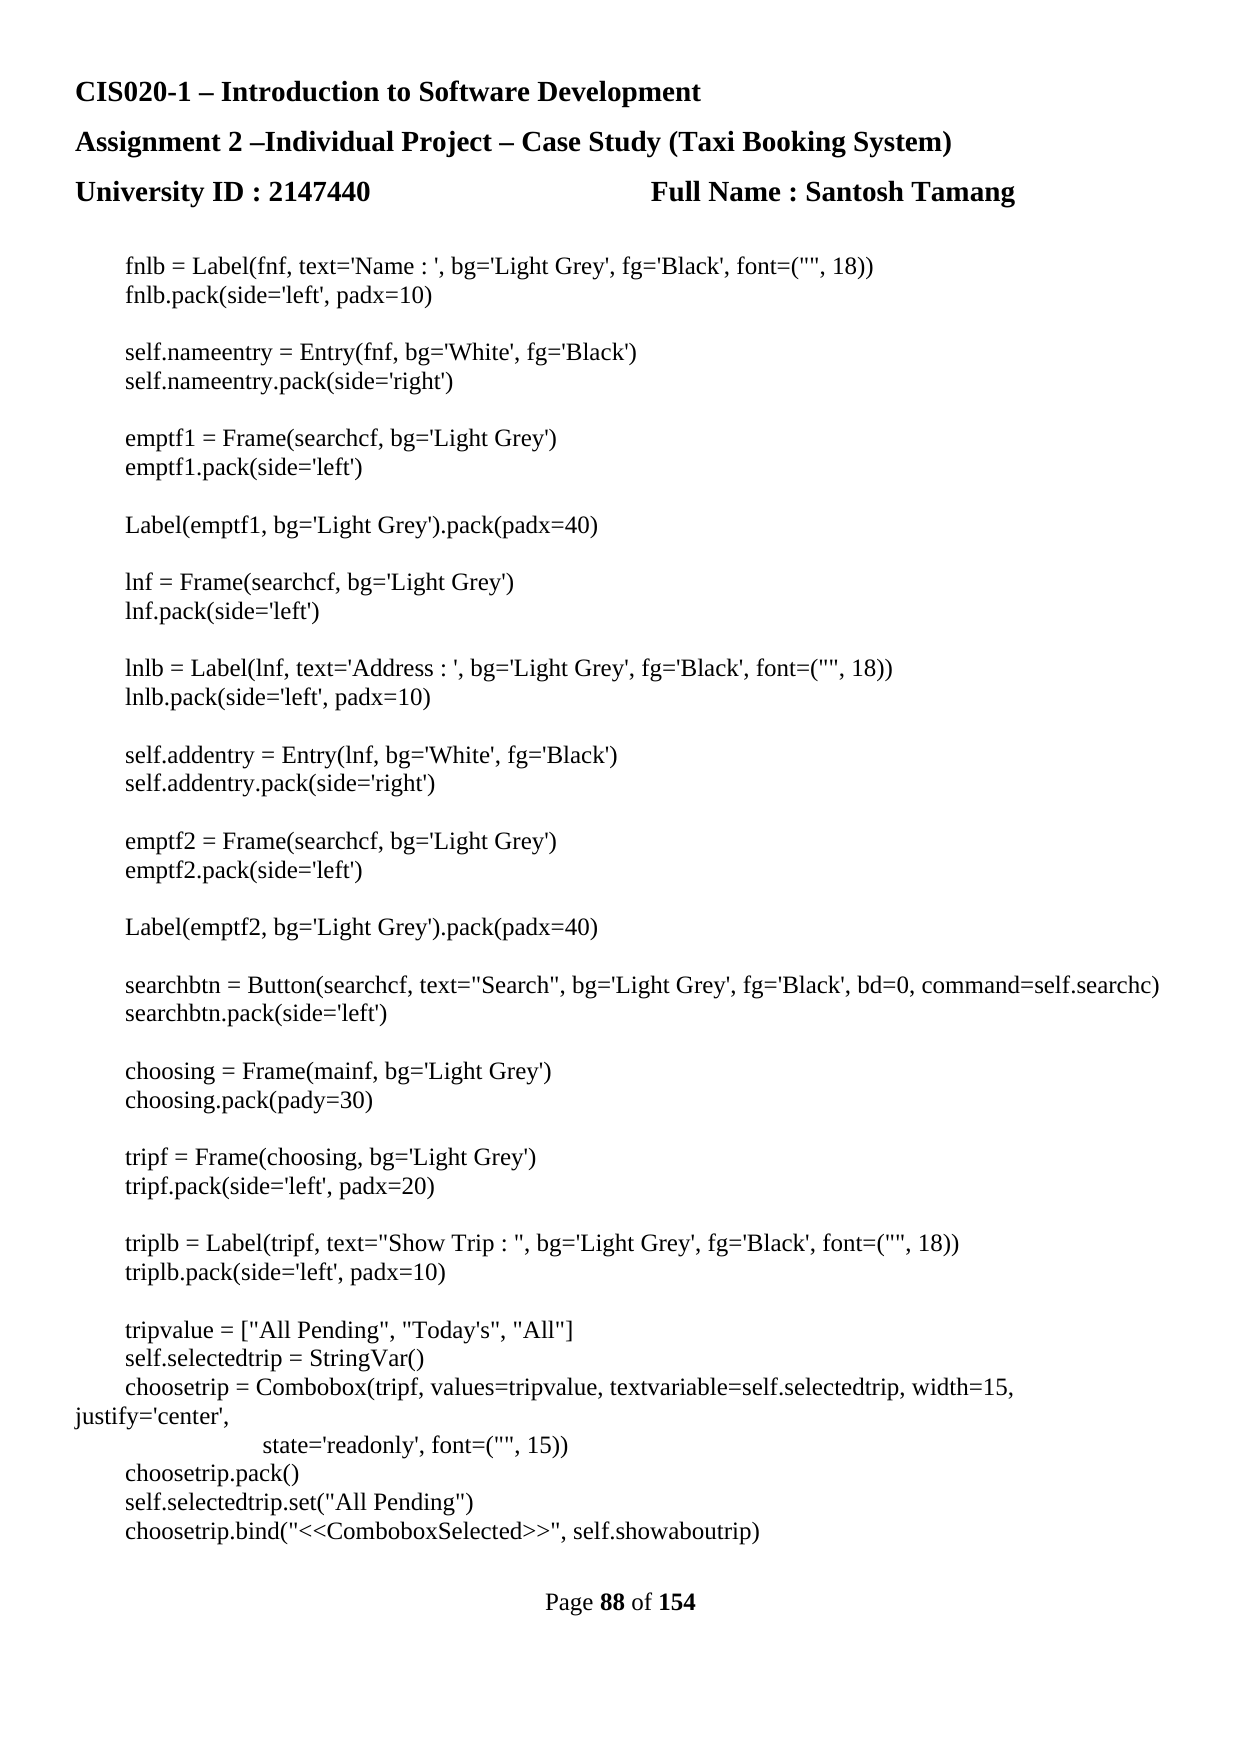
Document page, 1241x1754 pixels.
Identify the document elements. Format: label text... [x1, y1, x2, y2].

text tripf.pack(side='left', padx=20) [75, 1171, 1165, 1200]
text searchbtn.pack(side='left') [75, 998, 1165, 1027]
text lnf.pack(side='left') [75, 596, 1165, 625]
text choosing = Frame(mainf, bg='Light Grey') [75, 1056, 1165, 1085]
text self.addentry.pack(side='right') [75, 768, 1165, 797]
text choosetrip = Combobox(tripf, values=tripvalue, textvariable=self.selectedtrip, width=15, justify='center', [75, 1372, 1165, 1430]
text emptf2 = Frame(searchcf, bg='Light Grey') [75, 826, 1165, 855]
text self.selectedtrip.set("All Pending") [75, 1487, 1165, 1516]
text fnlb = Label(fnf, text='Name : ', bg='Light Grey', fg='Black', font=("", 18)) [75, 251, 1165, 280]
text lnf = Frame(searchcf, bg='Light Grey') [75, 567, 1165, 596]
text emptf1.pack(side='left') [75, 452, 1165, 481]
text self.selectedtrip = StringVar() [75, 1343, 1165, 1372]
text triplb = Label(tripf, text="Show Trip : ", bg='Light Grey', fg='Black', font=("", 18)) [75, 1228, 1165, 1257]
text self.nameentry.pack(side='right') [75, 366, 1165, 395]
text fnlb.pack(side='left', padx=10) [75, 280, 1165, 308]
text state='readonly', font=("", 15)) [75, 1430, 1165, 1458]
text lnlb = Label(lnf, text='Address : ', bg='Light Grey', fg='Black', font=("", 18)) [75, 653, 1165, 682]
text tripvalue = ["All Pending", "Today's", "All"] [75, 1315, 1165, 1343]
text self.addentry = Entry(lnf, bg='White', fg='Black') [75, 740, 1165, 768]
text emptf2.pack(side='left') [75, 855, 1165, 883]
text choosetrip.bind("<<ComboboxSelected>>", self.showaboutrip) [75, 1516, 1165, 1545]
text triplb.pack(side='left', padx=10) [75, 1257, 1165, 1286]
text choosing.pack(pady=30) [75, 1085, 1165, 1113]
text lnlb.pack(side='left', padx=10) [75, 682, 1165, 711]
text self.nameentry = Entry(fnf, bg='White', fg='Black') [75, 337, 1165, 366]
text Label(emptf1, bg='Light Grey').pack(padx=40) [75, 510, 1165, 538]
text choosetrip.pack() [75, 1458, 1165, 1487]
text searchbtn = Button(searchcf, text="Search", bg='Light Grey', fg='Black', bd=0, command=self.searchc) [75, 970, 1165, 998]
text Label(emptf2, bg='Light Grey').pack(padx=40) [75, 912, 1165, 941]
text tripf = Frame(choosing, bg='Light Grey') [75, 1142, 1165, 1171]
text emptf1 = Frame(searchcf, bg='Light Grey') [75, 423, 1165, 452]
